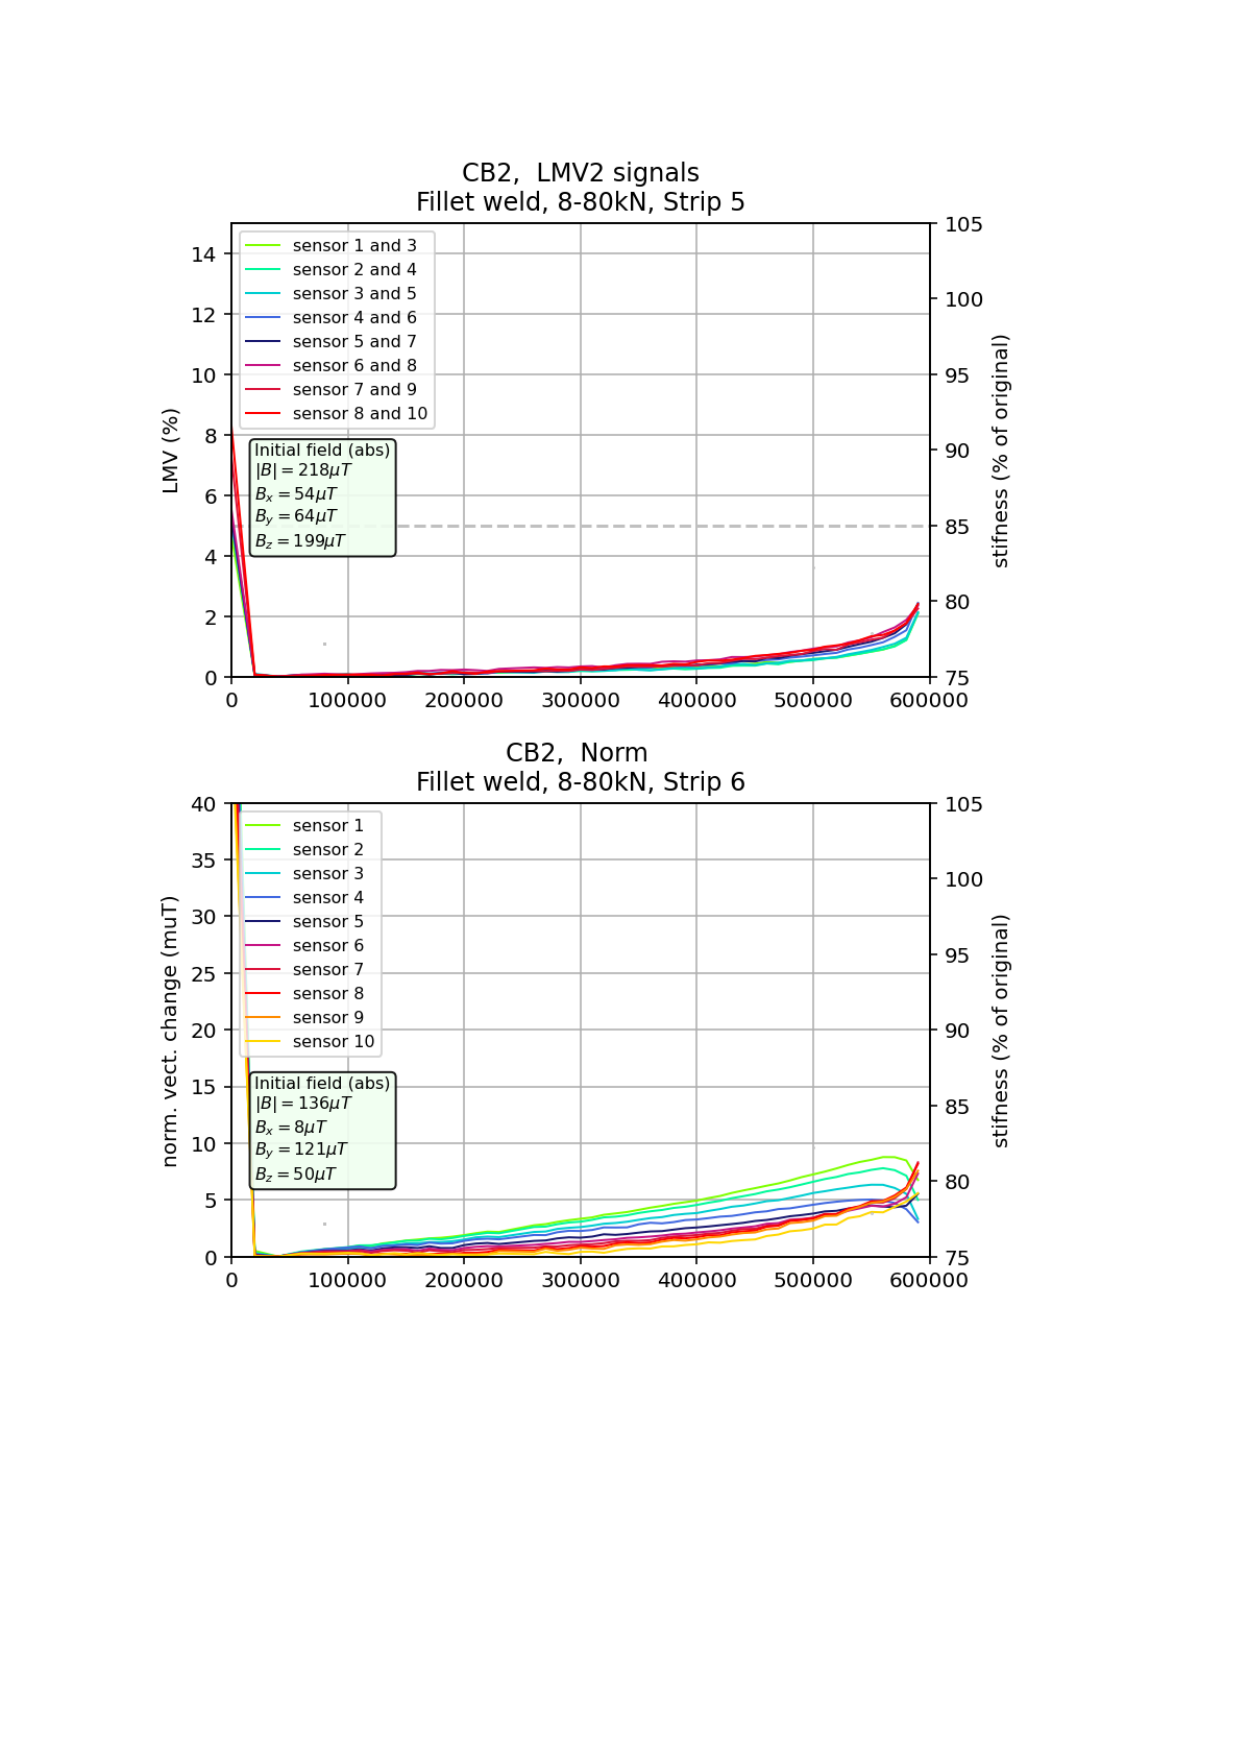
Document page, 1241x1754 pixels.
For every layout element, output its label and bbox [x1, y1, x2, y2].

picture [147, 727, 1027, 1306]
picture [147, 147, 1027, 726]
